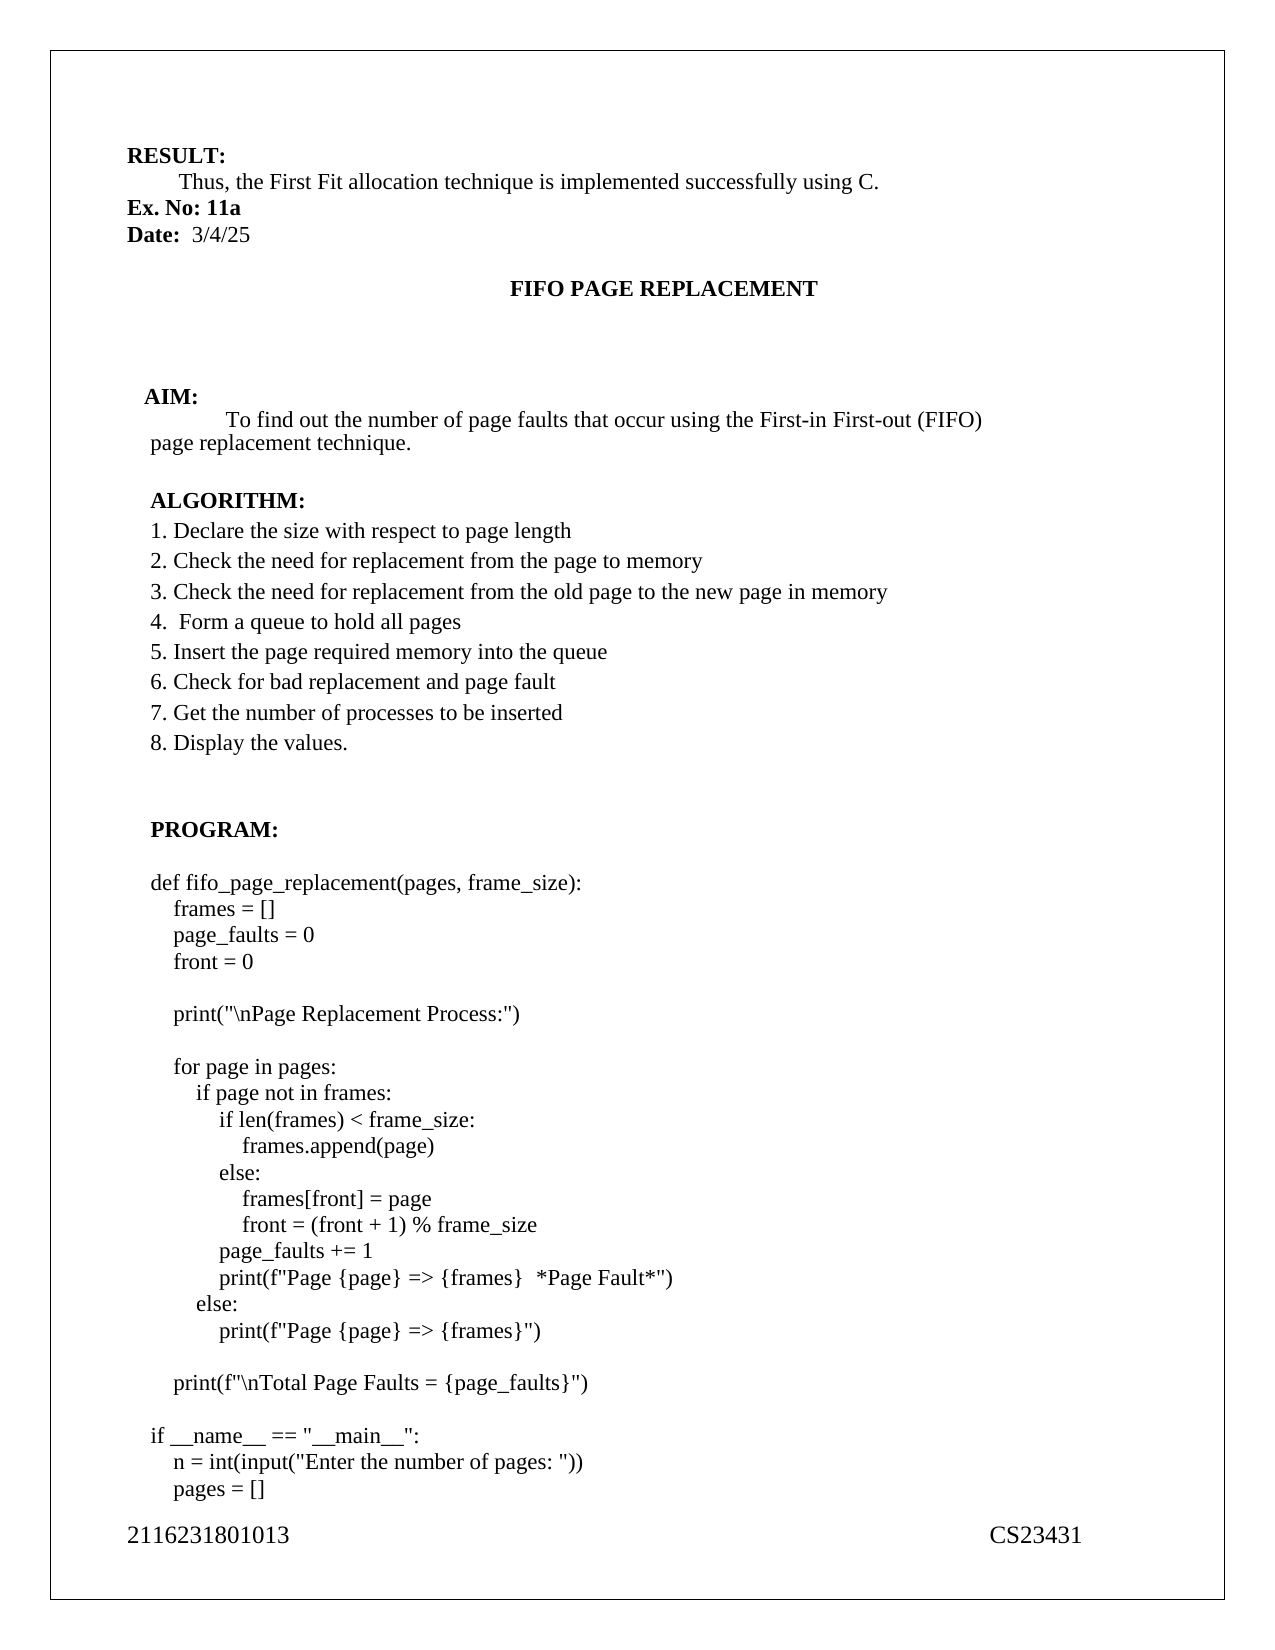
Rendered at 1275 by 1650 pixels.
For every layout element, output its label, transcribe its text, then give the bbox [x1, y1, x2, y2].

text else: [150, 1290, 1154, 1317]
text else: [150, 1158, 1154, 1185]
text Thus, the First Fit allocation technique is implemented successfully using C. [127, 168, 1154, 194]
text page_faults += 1 [150, 1238, 1154, 1264]
text frames[front] = page [150, 1185, 1154, 1211]
text RESULT: [127, 142, 1154, 168]
text if __name__ == "__main__": [150, 1422, 1154, 1448]
text if page not in frames: [150, 1079, 1154, 1106]
text 3. Check the need for replacement from the old page to the new page in memory [150, 578, 1154, 604]
text frames.append(page) [150, 1132, 1154, 1158]
text print(f"\nTotal Page Faults = {page_faults}") [150, 1369, 1154, 1396]
text Ex. No: 11a [127, 194, 1154, 221]
text def fifo_page_replacement(pages, frame_size): [150, 869, 1154, 895]
text Date: 3/4/25 [127, 221, 1154, 247]
text n = int(input("Enter the number of pages: ")) [150, 1448, 1154, 1475]
text ALGORITHM: [150, 487, 1154, 513]
text 2. Check the need for replacement from the page to memory [150, 548, 1154, 574]
text print("\nPage Replacement Process:") [150, 1000, 1154, 1027]
text AIM: [127, 383, 1154, 409]
text front = 0 [150, 948, 1154, 974]
text 8. Display the values. [150, 729, 1154, 755]
text frames = [] [150, 895, 1154, 921]
text 6. Check for bad replacement and page fault [150, 668, 1154, 695]
text page_faults = 0 [150, 921, 1154, 948]
text front = (front + 1) % frame_size [150, 1211, 1154, 1238]
text for page in pages: [150, 1053, 1154, 1079]
text To find out the number of page faults that occur using the First-in First-out (FIFO) page replacement technique. [150, 409, 1004, 455]
text PROGRAM: [150, 816, 1154, 842]
text pages = [] [150, 1475, 1154, 1501]
text print(f"Page {page} => {frames} *Page Fault*") [150, 1264, 1154, 1290]
text FIFO PAGE REPLACEMENT [127, 275, 818, 301]
text 1. Declare the size with respect to page length [150, 517, 1154, 544]
text 5. Insert the page required memory into the queue [150, 638, 1154, 664]
text 7. Get the number of processes to be inserted [150, 699, 1154, 725]
text if len(frames) < frame_size: [150, 1106, 1154, 1132]
text print(f"Page {page} => {frames}") [150, 1317, 1154, 1343]
text 4. Form a queue to hold all pages [150, 608, 1154, 634]
